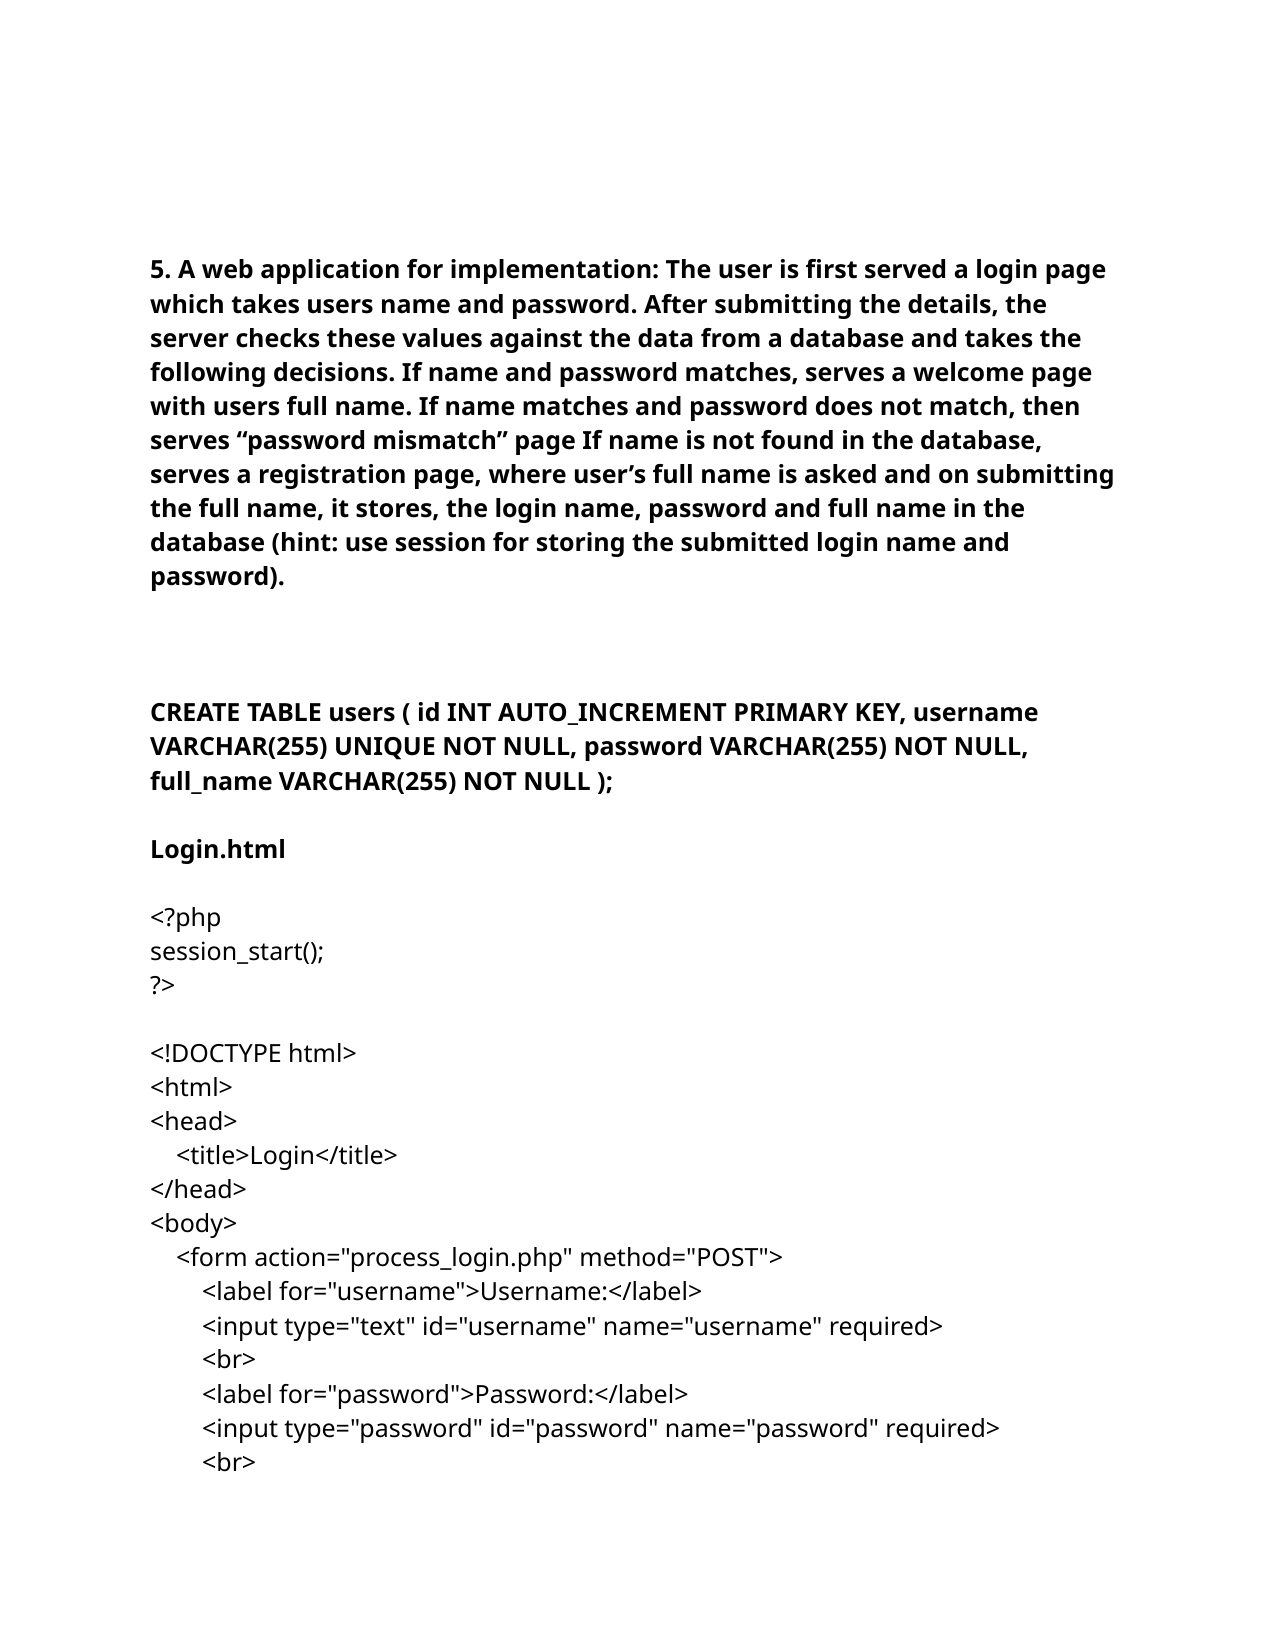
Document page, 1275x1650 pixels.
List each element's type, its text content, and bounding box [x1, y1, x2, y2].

text Login.html [150, 831, 1125, 865]
text <br> [150, 1342, 1125, 1376]
text 5. A web application for implementation: The user is first served a login page which takes users name and password. After submitting the details, the server checks these values against the data from a database and takes the following decisions. If name and password matches, serves a welcome page with users full name. If name matches and password does not match, then serves “password mismatch” page If name is not found in the database, serves a registration page, where user’s full name is asked and on submitting the full name, it stores, the login name, password and full name in the database (hint: use session for storing the submitted login name and password). [150, 252, 1125, 593]
text <br> [150, 1444, 1125, 1478]
text session_start(); [150, 933, 1125, 967]
text <input type="text" id="username" name="username" required> [150, 1308, 1125, 1342]
text <!DOCTYPE html> [150, 1036, 1125, 1070]
text <html> [150, 1070, 1125, 1104]
text <form action="process_login.php" method="POST"> [150, 1240, 1125, 1274]
text <head> [150, 1104, 1125, 1138]
text ?> [150, 967, 1125, 1002]
text <?php [150, 899, 1125, 933]
text <body> [150, 1206, 1125, 1240]
text <label for="password">Password:</label> [150, 1376, 1125, 1410]
text <title>Login</title> [150, 1138, 1125, 1172]
text CREATE TABLE users ( id INT AUTO_INCREMENT PRIMARY KEY, username VARCHAR(255) UNIQUE NOT NULL, password VARCHAR(255) NOT NULL, full_name VARCHAR(255) NOT NULL ); [150, 695, 1125, 797]
text <label for="username">Username:</label> [150, 1274, 1125, 1308]
text </head> [150, 1172, 1125, 1206]
text <input type="password" id="password" name="password" required> [150, 1410, 1125, 1444]
